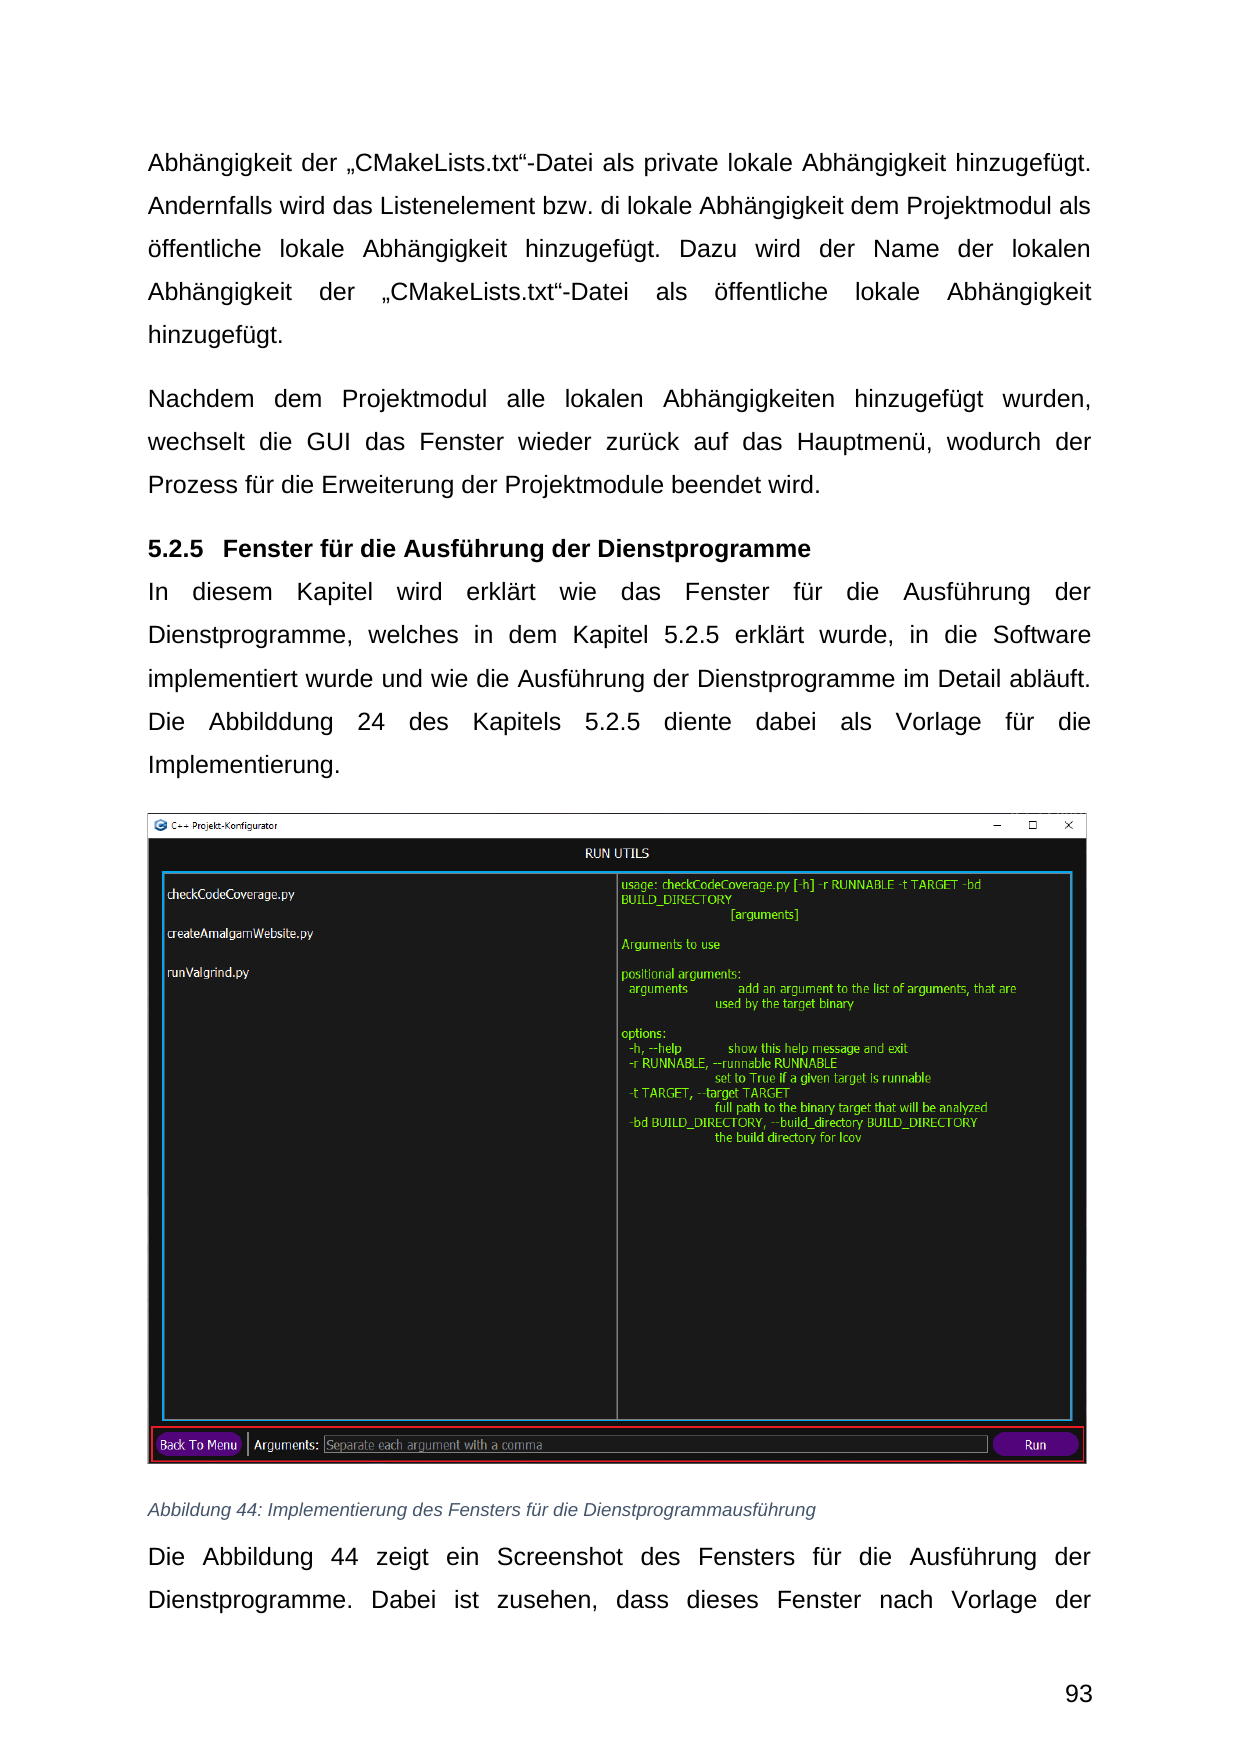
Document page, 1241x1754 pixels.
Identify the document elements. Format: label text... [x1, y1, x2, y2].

picture [147, 813, 1087, 1464]
subtitle Fenster für die Ausführung der Dienstprogramme [148, 534, 1093, 563]
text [148, 148, 1093, 349]
text Nachdem dem Projektmodul alle lokalen Abhängigkeiten hinzugefügt wurden, wechselt die GUI das Fenster wieder zurück auf das Hauptmenü, wodurch der Prozess für die Erweiterung der Projektmodule beendet wird. [148, 384, 1093, 499]
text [148, 1541, 1093, 1613]
text In diesem Kapitel wird erklärt wie das Fenster für die Ausführung der Dienstprogramme, welches in dem Kapitel 5.2.5 erklärt wurde, in die Software implementiert wurde und wie die Ausführung der Dienstprogramme im Detail abläuft. Die Abbilddung 24 des Kapitels 5.2.5 diente dabei als Vorlage für die Implementierung. [148, 577, 1093, 779]
